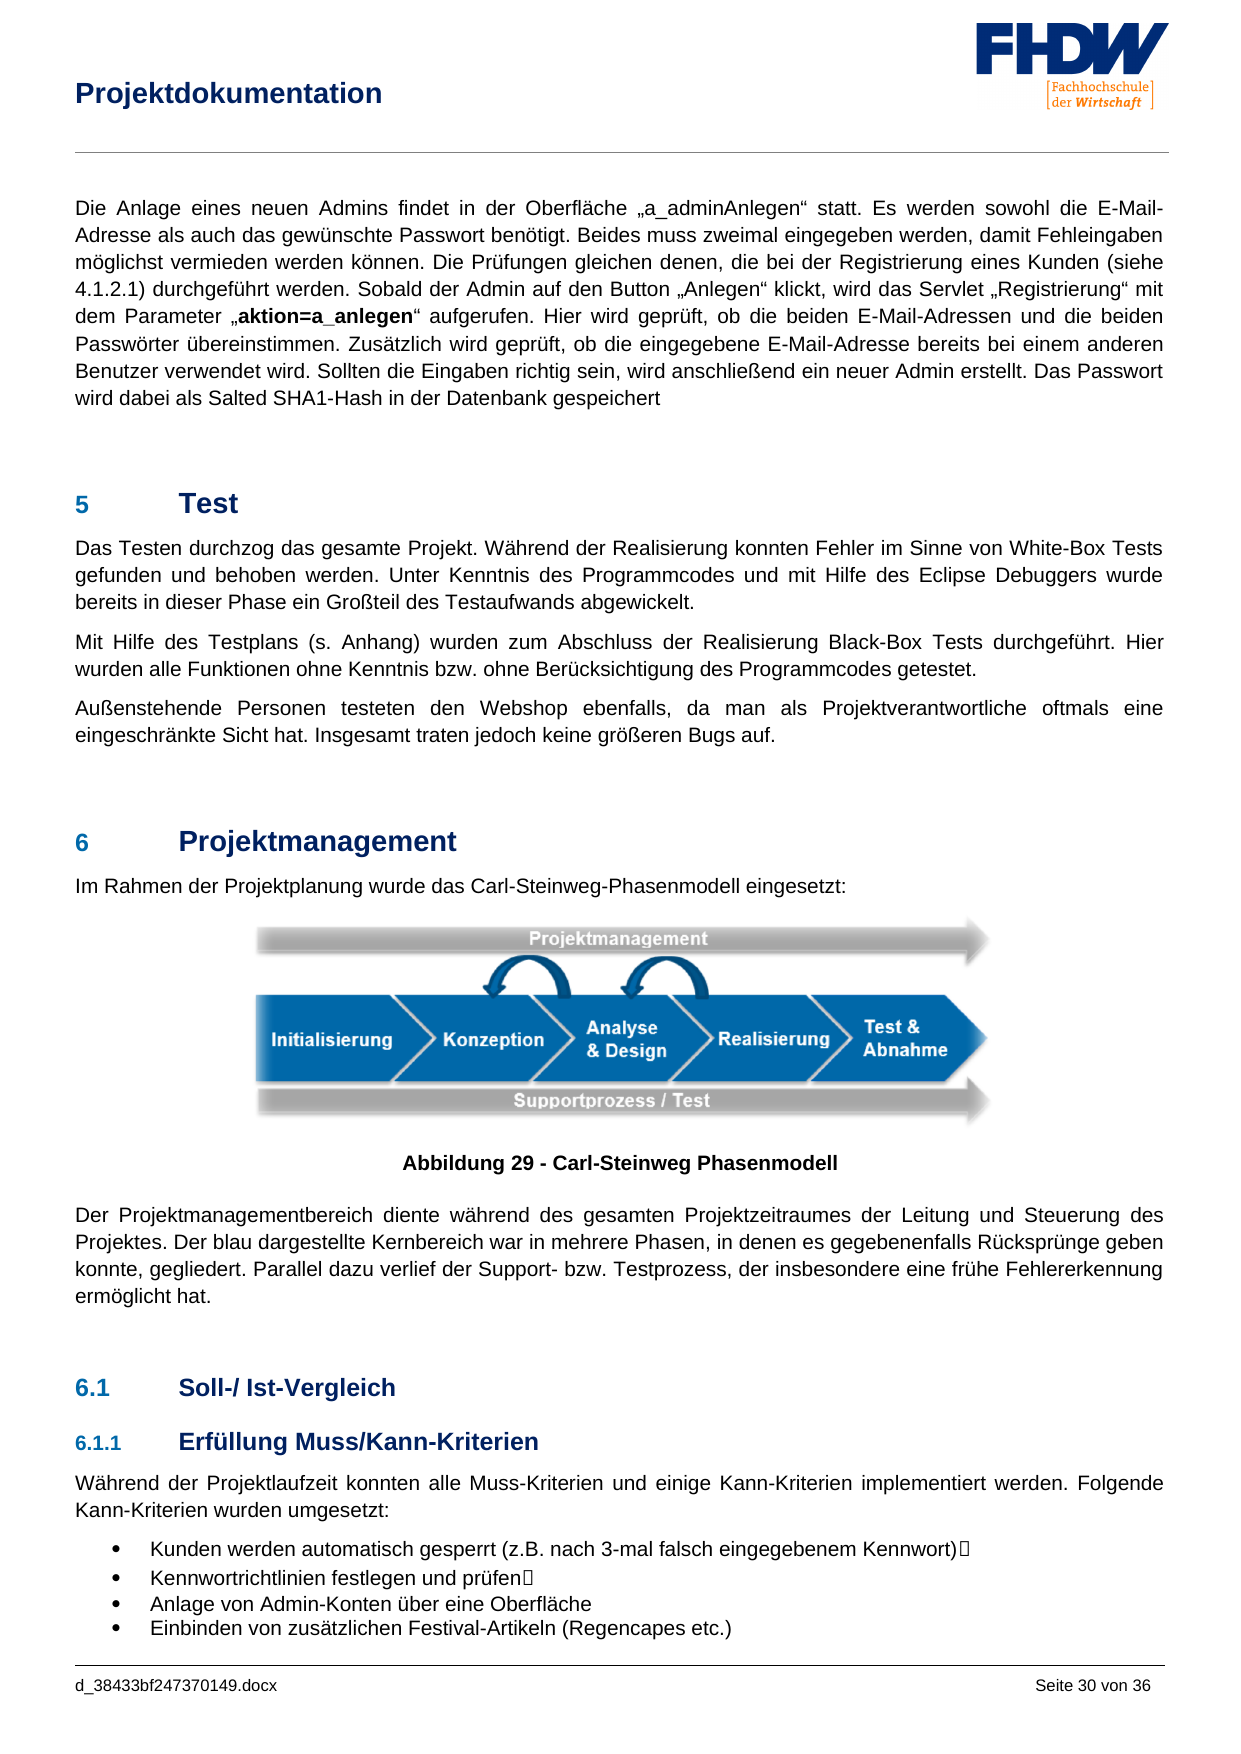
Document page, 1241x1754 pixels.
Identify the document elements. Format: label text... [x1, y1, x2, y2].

list Kennwortrichtlinien festlegen und prüfen [112, 1563, 1165, 1591]
subtitle Soll-/ Ist-Vergleich [75, 1373, 1165, 1402]
picture [269, 938, 972, 1108]
text Während der Projektlaufzeit konnten alle Muss-Kriterien und einige Kann-Kriterien implementiert werden. Folgende Kann-Kriterien wurden umgesetzt: [75, 1468, 1165, 1522]
text Das Testen durchzog das gesamte Projekt. Während der Realisierung konnten Fehler im Sinne von White-Box Tests gefunden und behoben werden. Unter Kenntnis des Programmcodes und mit Hilfe des Eclipse Debuggers wurde bereits in dieser Phase ein Großteil des Testaufwands abgewickelt. [75, 533, 1165, 614]
text Außenstehende Personen testeten den Webshop ebenfalls, da man als Projektverantwortliche oftmals eine eingeschränkte Sicht hat. Insgesamt traten jedoch keine größeren Bugs auf. [75, 693, 1165, 747]
subtitle Erfüllung Muss/Kann-Kriterien [75, 1427, 1165, 1455]
list Anlage von Admin-Konten über eine Oberfläche [112, 1591, 1165, 1616]
list Einbinden von zusätzlichen Festival-Artikeln (Regencapes etc.) [112, 1616, 1165, 1639]
text Im Rahmen der Projektplanung wurde das Carl-Steinweg-Phasenmodell eingesetzt: [75, 870, 1165, 897]
picture [976, 23, 1169, 110]
subtitle Test [75, 487, 1165, 520]
text Der Projektmanagementbereich diente während des gesamten Projektzeitraumes der Leitung und Steuerung des Projektes. Der blau dargestellte Kernbereich war in mehrere Phasen, in denen es gegebenenfalls Rücksprünge geben konnte, gegliedert. Parallel dazu verlief der Support- bzw. Testprozess, der insbesondere eine frühe Fehlererkennung ermöglicht hat. [75, 1200, 1165, 1308]
text Die Anlage eines neuen Admins findet in der Oberfläche „a_adminAnlegen“ statt. Es werden sowohl die E-Mail-Adresse als auch das gewünschte Passwort benötigt. Beides muss zweimal eingegeben werden, damit Fehleingaben möglichst vermieden werden können. Die Prüfungen gleichen denen, die bei der Registrierung eines Kunden (siehe 4.1.2.1) durchgeführt werden. Sobald der Admin auf den Button „Anlegen“ klickt, wird das Servlet „Registrierung“ mit dem Parameter „aktion=a_anlegen“ aufgerufen. Hier wird geprüft, ob die beiden E-Mail-Adressen und die beiden Passwörter übereinstimmen. Zusätzlich wird geprüft, ob die eingegebene E-Mail-Adresse bereits bei einem anderen Benutzer verwendet wird. Sollten die Eingaben richtig sein, wird anschließend ein neuer Admin erstellt. Das Passwort wird dabei als Salted SHA1-Hash in der Datenbank gespeichert [75, 193, 1165, 409]
text Abbildung 29 - Carl-Steinweg Phasenmodell [75, 1148, 1165, 1175]
list Kunden werden automatisch gesperrt (z.B. nach 3-mal falsch eingegebenem Kennwort) [112, 1534, 1165, 1563]
subtitle Projektmanagement [75, 824, 1165, 858]
text Mit Hilfe des Testplans (s. Anhang) wurden zum Abschluss der Realisierung Black-Box Tests durchgeführt. Hier wurden alle Funktionen ohne Kenntnis bzw. ohne Berücksichtigung des Programmcodes getestet. [75, 626, 1165, 681]
